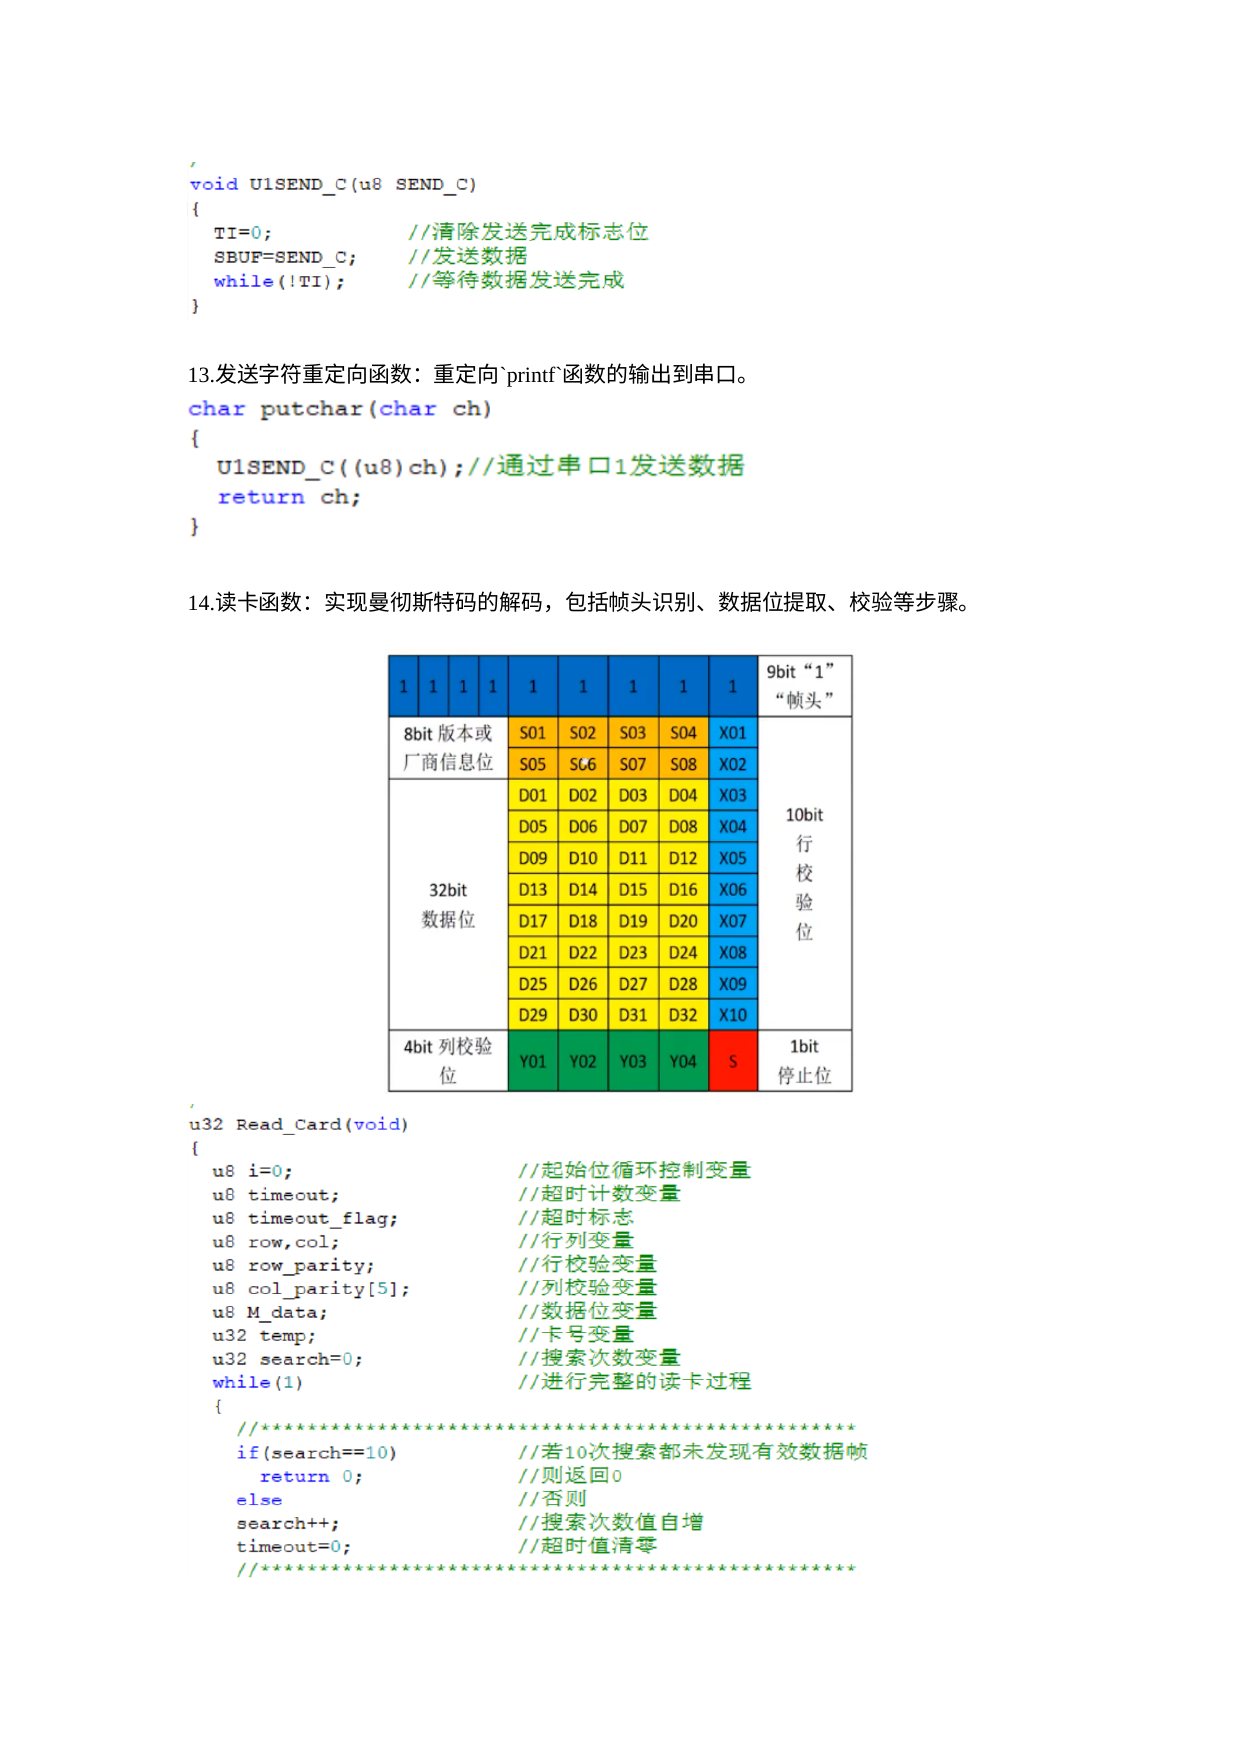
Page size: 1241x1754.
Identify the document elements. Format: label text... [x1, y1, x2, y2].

picture [187, 162, 674, 321]
text 14.读卡函数：实现曼彻斯特码的解码，包括帧头识别、数据位提取、校验等步骤。 [187, 584, 1053, 617]
picture [187, 1104, 915, 1578]
text 13.发送字符重定向函数：重定向`printf`函数的输出到串口。 [187, 357, 1053, 389]
picture [187, 389, 804, 545]
picture [383, 649, 857, 1094]
